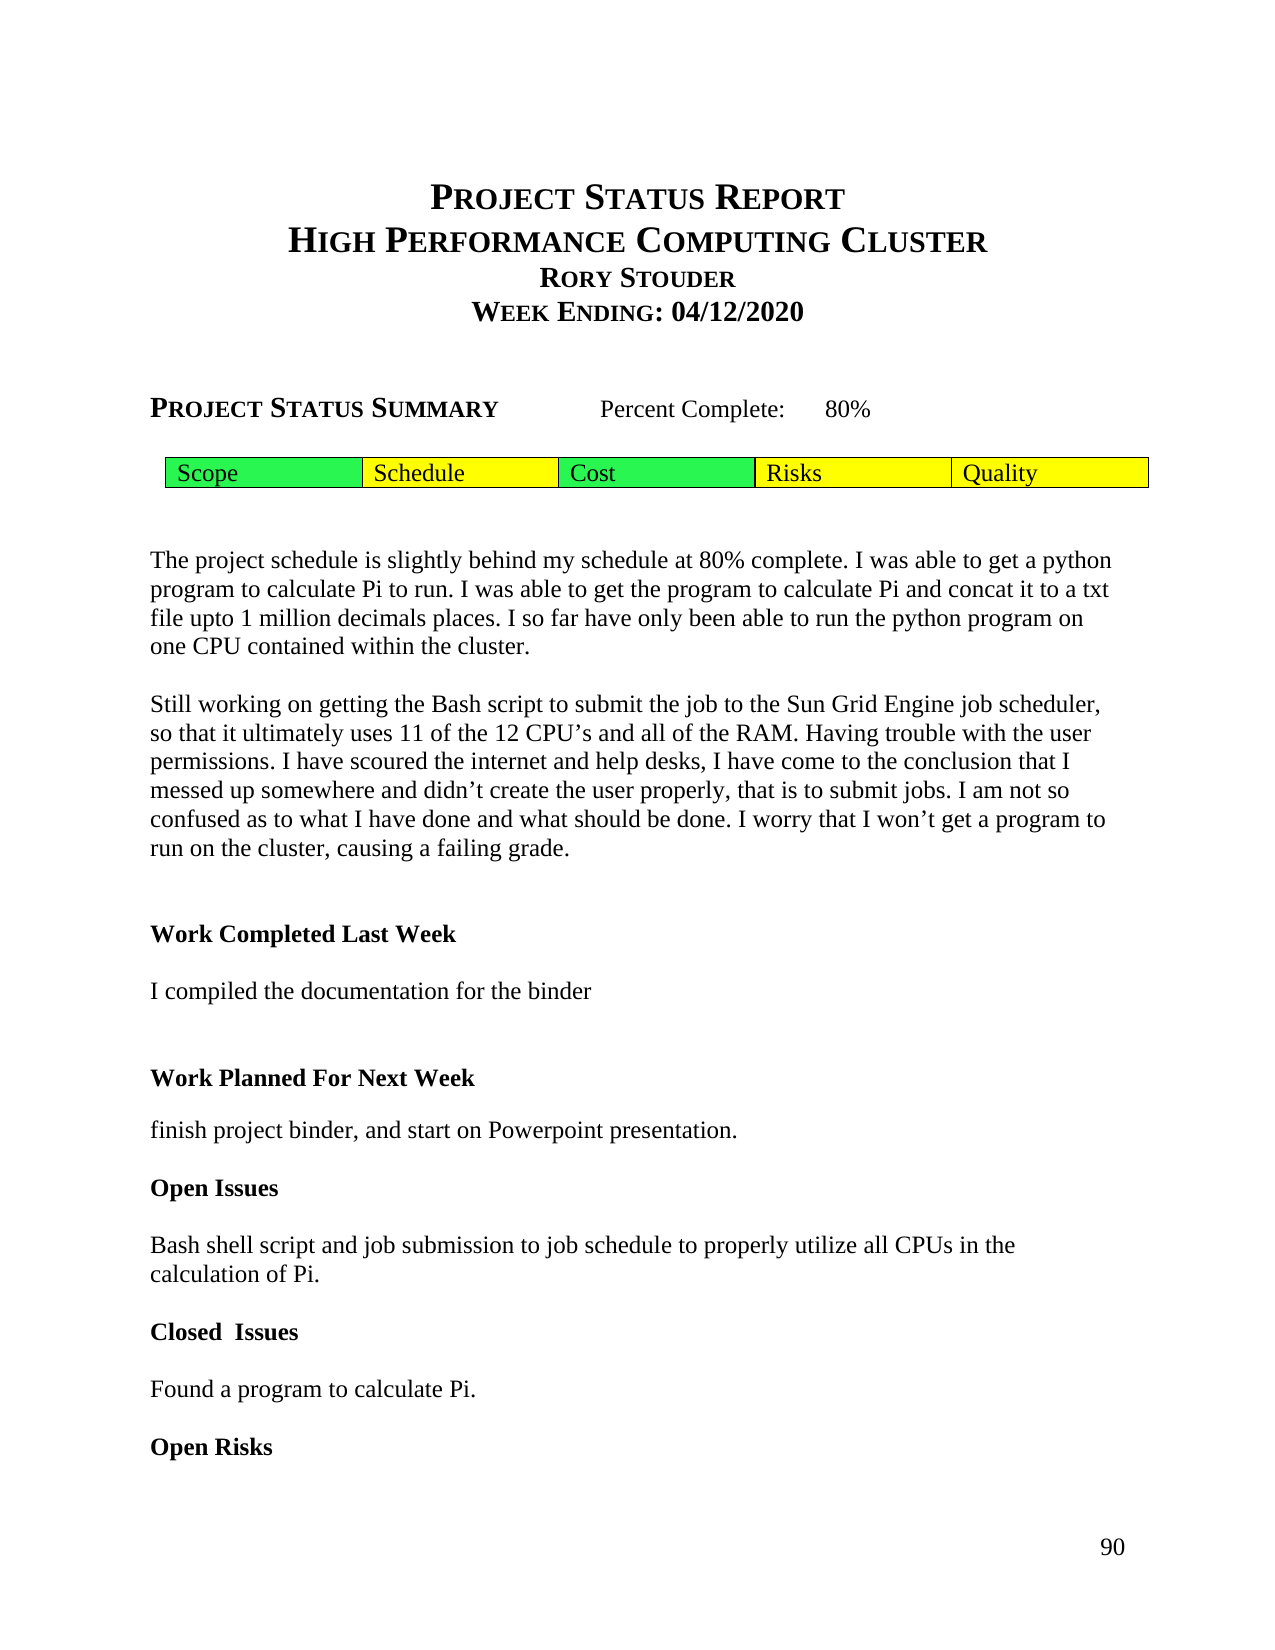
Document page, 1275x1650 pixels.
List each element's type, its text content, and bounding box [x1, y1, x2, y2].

text Bash shell script and job submission to job schedule to properly utilize all CPUs in the calculation of Pi. [150, 1230, 1125, 1288]
text Found a program to calculate Pi. [150, 1374, 1125, 1403]
text High Performance Computing Cluster [150, 217, 1125, 260]
table_header Quality [952, 458, 1148, 487]
table_header Schedule [363, 458, 558, 487]
text The project schedule is slightly behind my schedule at 80% complete. I was able to get a python program to calculate Pi to run. I was able to get the program to calculate Pi and concat it to a txt file upto 1 million decimals places. I so far have only been able to run the python program on one CPU contained within the cluster. [150, 545, 1125, 660]
text Work Planned For Next Week [150, 1063, 1125, 1091]
text Work Completed Last Week [150, 919, 1125, 948]
text I compiled the documentation for the binder [150, 976, 1125, 1005]
table_header Risks [756, 458, 951, 487]
table_header Cost [559, 458, 754, 487]
text Project Status Summary Percent Complete: 80% [150, 390, 1125, 423]
text Open Risks [150, 1432, 1125, 1460]
text Still working on getting the Bash script to submit the job to the Sun Grid Engine job scheduler, so that it ultimately uses 11 of the 12 CPU’s and all of the RAM. Having trouble with the user permissions. I have scoured the internet and help desks, I have come to the conclusion that I messed up somewhere and didn’t create the user properly, that is to submit jobs. I am not so confused as to what I have done and what should be done. I worry that I won’t get a program to run on the cluster, causing a failing grade. [150, 689, 1125, 861]
text finish project binder, and start on Powerpoint presentation. [150, 1115, 1125, 1144]
text Closed Issues [150, 1317, 1125, 1345]
text Week Ending: 04/12/2020 [150, 294, 1125, 327]
table_header Scope [166, 458, 362, 487]
text Open Issues [150, 1173, 1125, 1202]
text Project Status Report [150, 174, 1125, 217]
text Rory Stouder [150, 260, 1125, 294]
